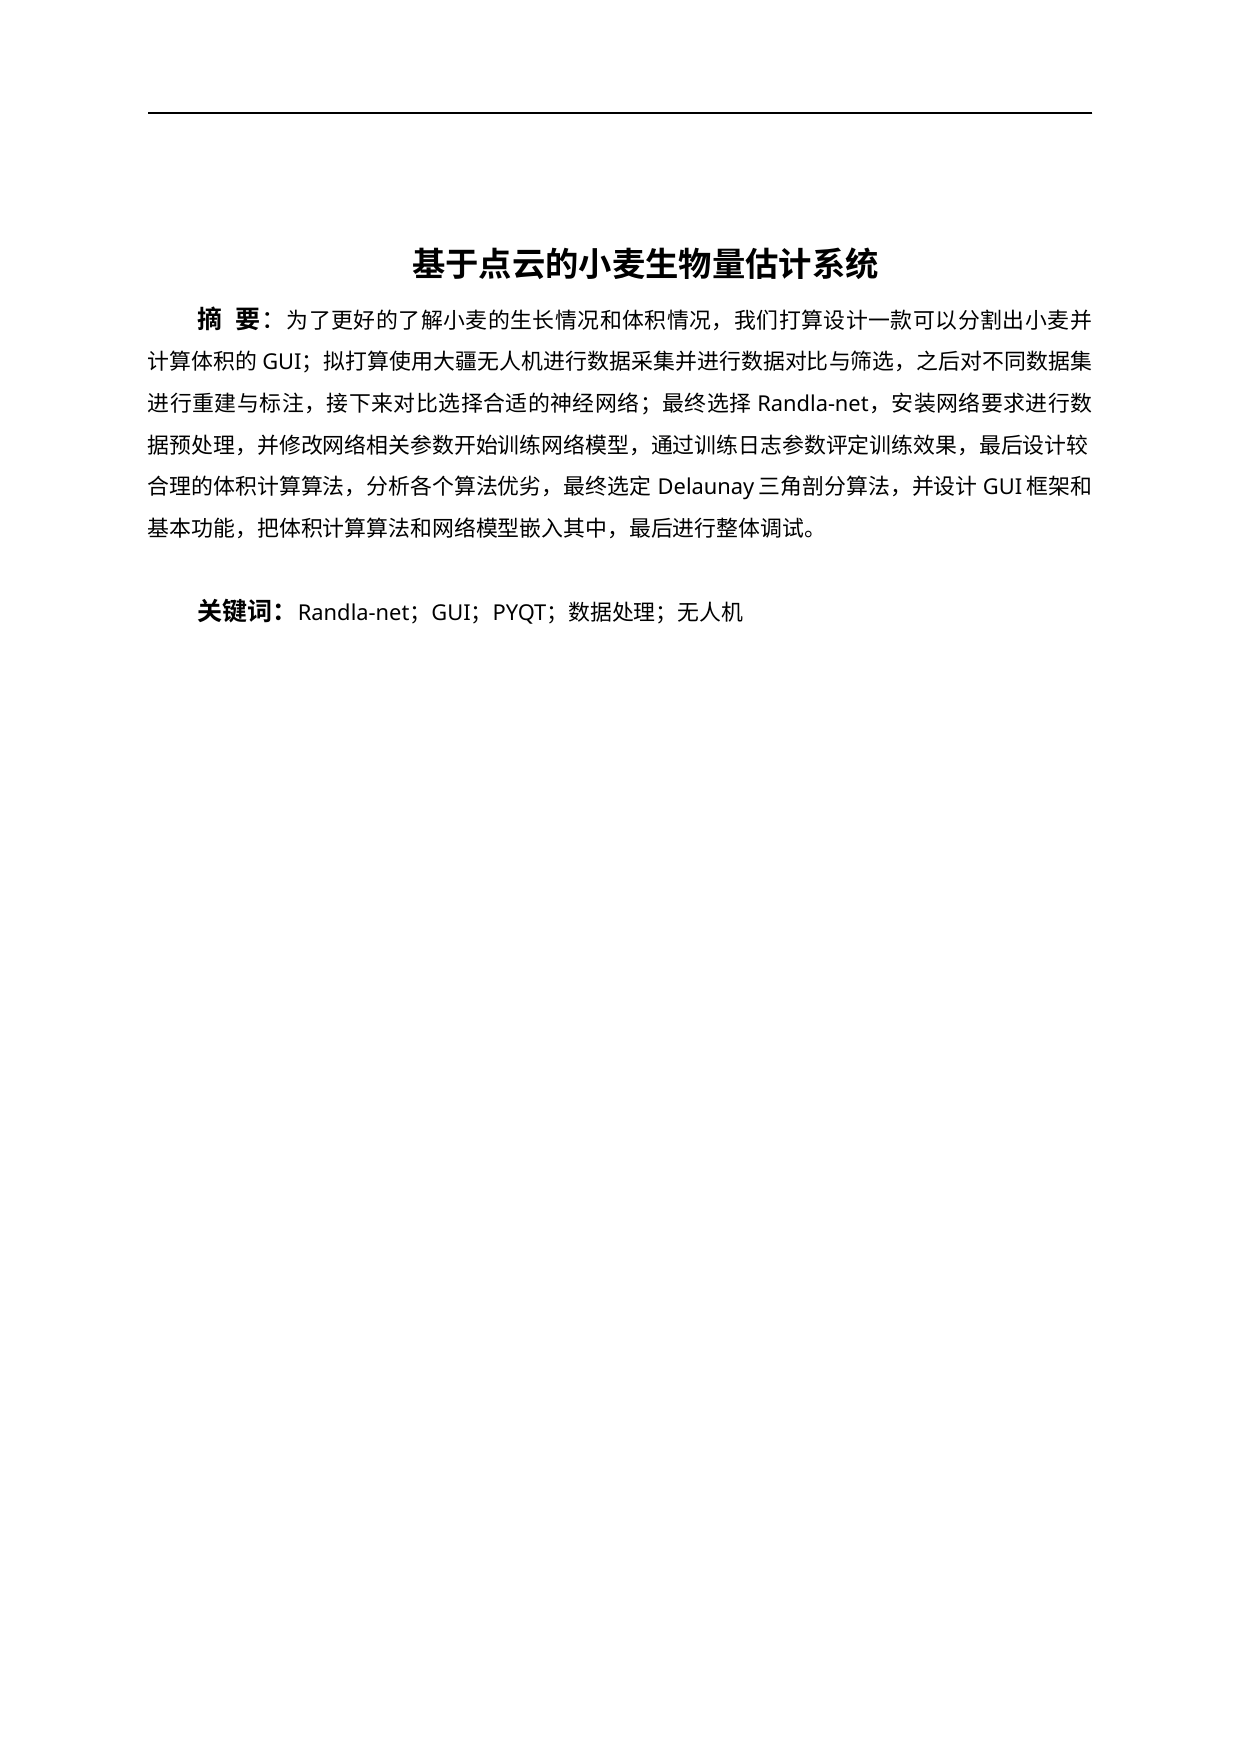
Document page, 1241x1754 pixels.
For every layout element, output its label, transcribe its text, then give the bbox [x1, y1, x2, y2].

text 基于点云的小麦生物量估计系统 [148, 230, 1092, 295]
text 摘 要：为了更好的了解小麦的生长情况和体积情况，我们打算设计一款可以分割出小麦并计算体积的GUI；拟打算使用大疆无人机进行数据采集并进行数据对比与筛选，之后对不同数据集进行重建与标注，接下来对比选择合适的神经网络；最终选择Randla-net，安装网络要求进行数据预处理，并修改网络相关参数开始训练网络模型，通过训练日志参数评定训练效果，最后设计较合理的体积计算算法，分析各个算法优劣，最终选定Delaunay三角剖分算法，并设计GUI框架和基本功能，把体积计算算法和网络模型嵌入其中，最后进行整体调试。 [148, 295, 1092, 545]
text 关键词：Randla-net；GUI；PYQT；数据处理；无人机 [148, 577, 1092, 642]
